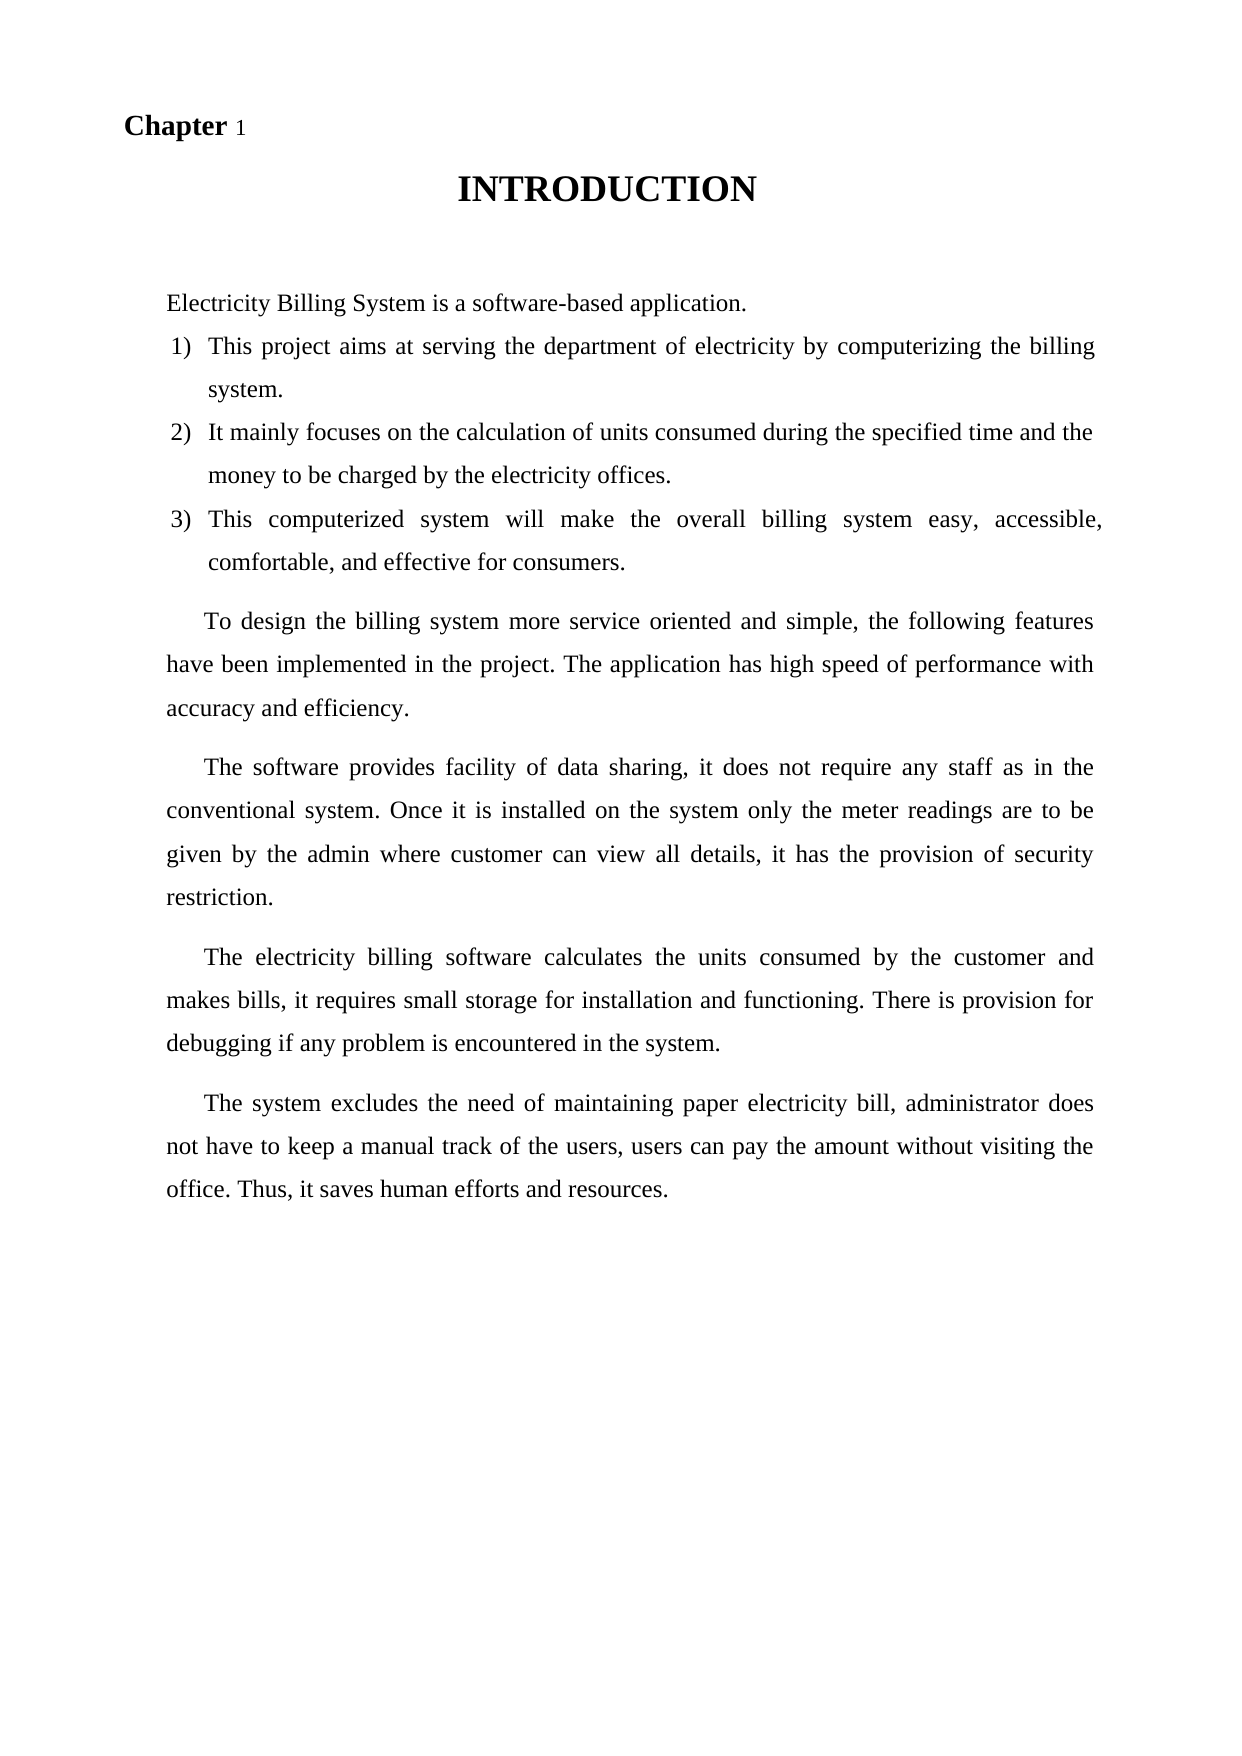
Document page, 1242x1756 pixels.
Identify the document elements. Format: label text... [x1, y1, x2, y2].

text The system excludes the need of maintaining paper electricity bill, administrator does not have to keep a manual track of the users, users can pay the amount without visiting the office. Thus, it saves human efforts and resources. [166, 1088, 1095, 1203]
text The software provides facility of data sharing, it does not require any staff as in the conventional system. Once it is installed on the system only the meter readings are to be given by the admin where customer can view all details, it has the provision of security restriction. [166, 752, 1095, 911]
list This computerized system will make the overall billing system easy, accessible, comfortable, and effective for consumers. [170, 504, 1103, 576]
list It mainly focuses on the calculation of units consumed during the specified time and the money to be charged by the electricity offices. [170, 417, 1094, 489]
list This project aims at serving the department of electricity by computerizing the billing system. [170, 331, 1096, 403]
subtitle INTRODUCTION [207, 166, 1007, 209]
text The electricity billing software calculates the units consumed by the customer and makes bills, it requires small storage for installation and functioning. There is provision for debugging if any problem is encountered in the system. [166, 942, 1095, 1057]
text Electricity Billing System is a software-based application. [166, 288, 1107, 317]
text To design the billing system more service oriented and simple, the following features have been implemented in the project. The application has high speed of performance with accuracy and efficiency. [166, 606, 1096, 721]
